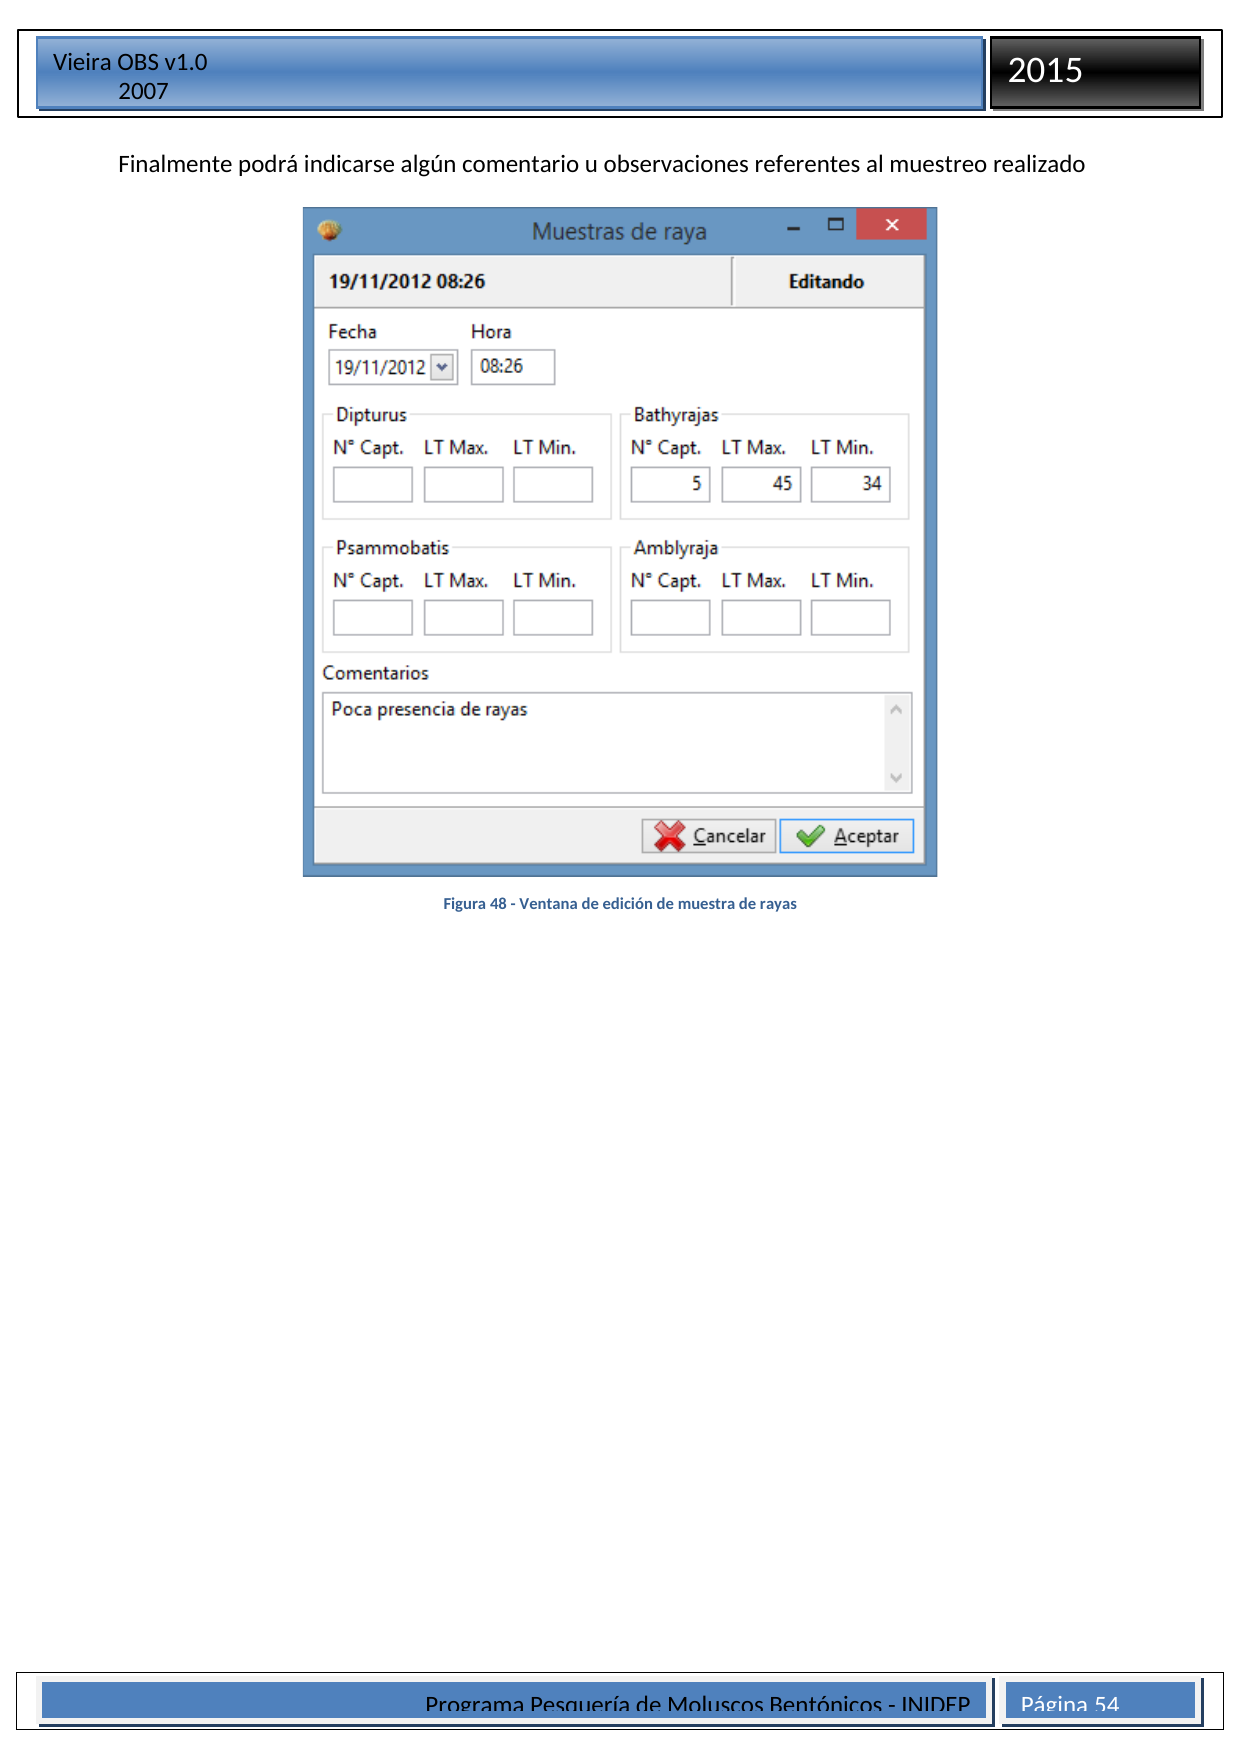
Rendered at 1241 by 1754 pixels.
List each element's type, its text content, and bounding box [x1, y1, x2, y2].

picture [302, 207, 938, 877]
text Finalmente podrá indicarse algún comentario u observaciones referentes al muestreo realizado [118, 148, 1122, 178]
